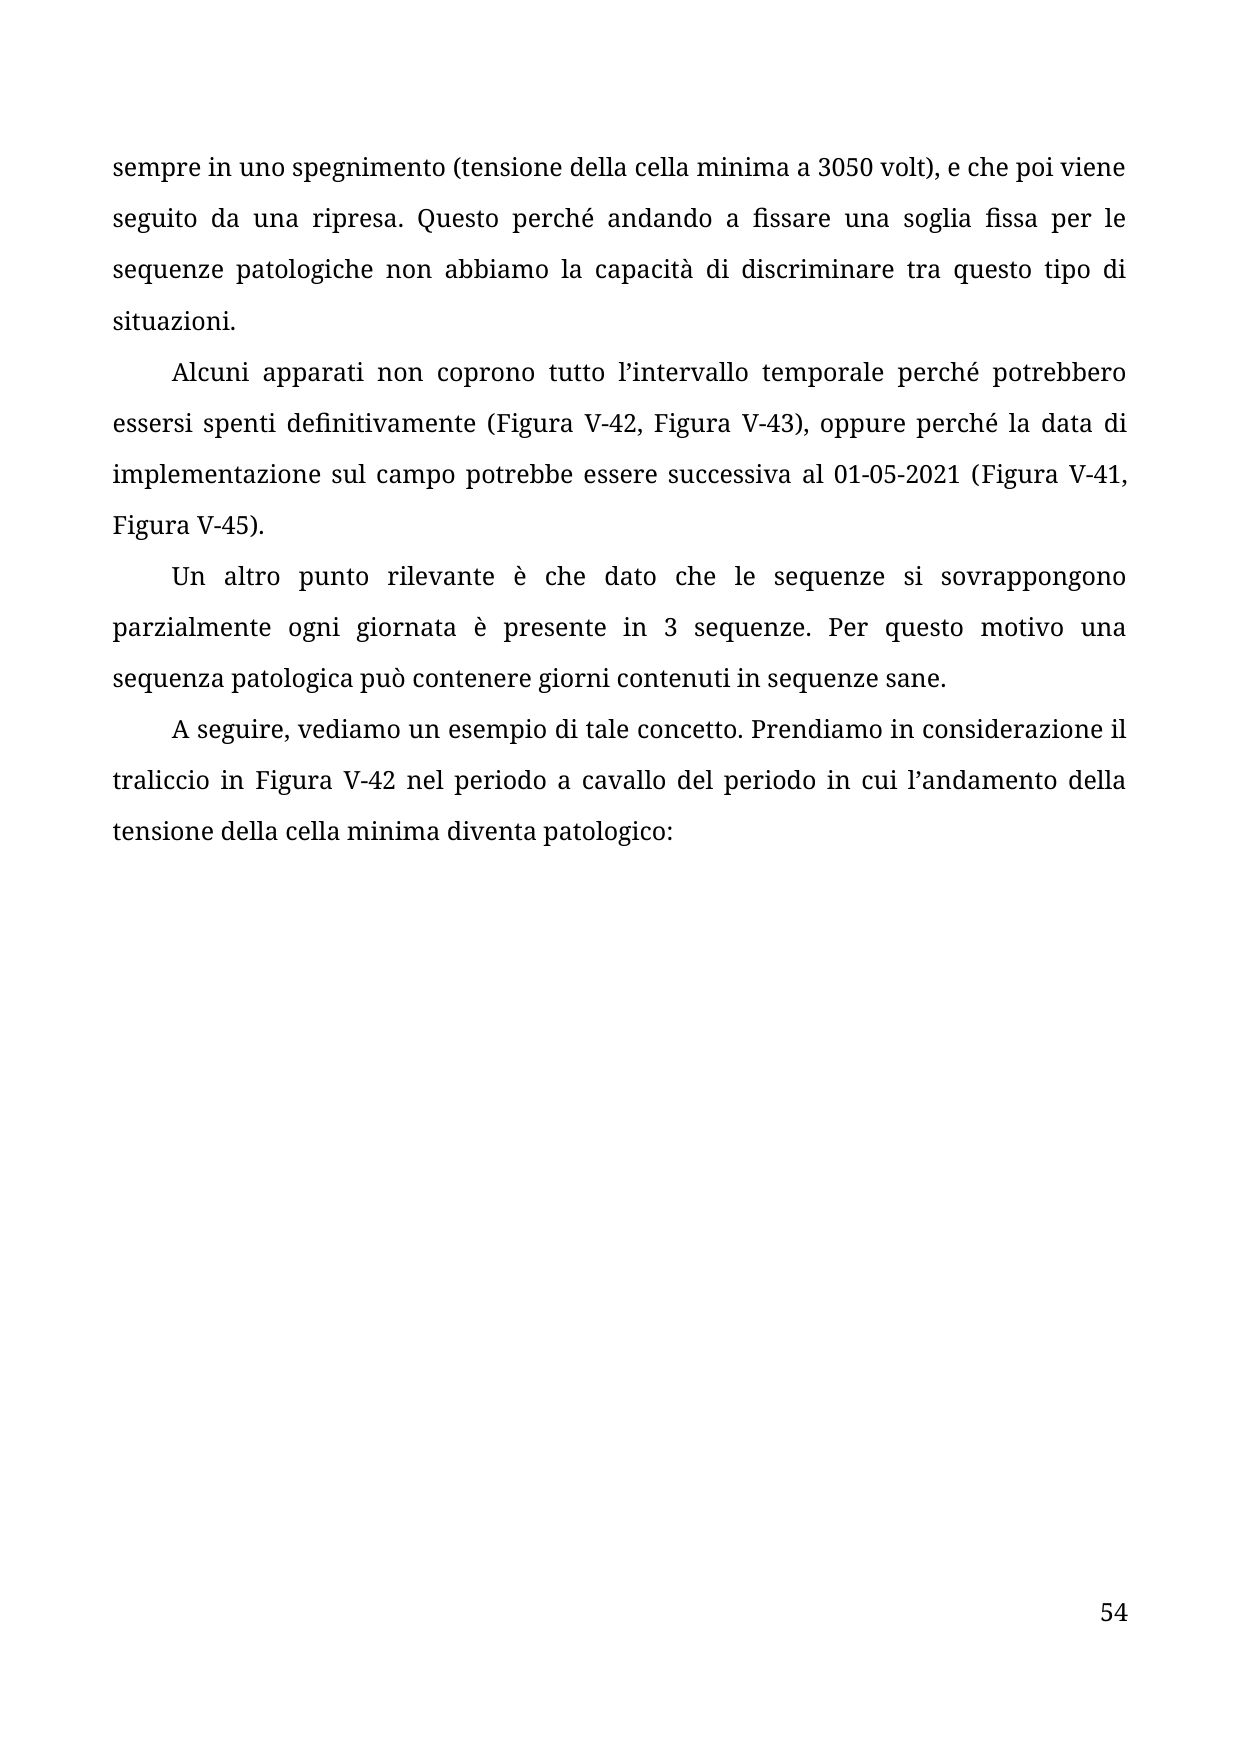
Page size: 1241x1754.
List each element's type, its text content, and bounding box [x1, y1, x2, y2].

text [112, 150, 1128, 337]
text Un altro punto rilevante è che dato che le sequenze si sovrappongono parzialmente ogni giornata è presente in 3 sequenze. Per questo motivo una sequenza patologica può contenere giorni contenuti in sequenze sane. [112, 558, 1128, 694]
